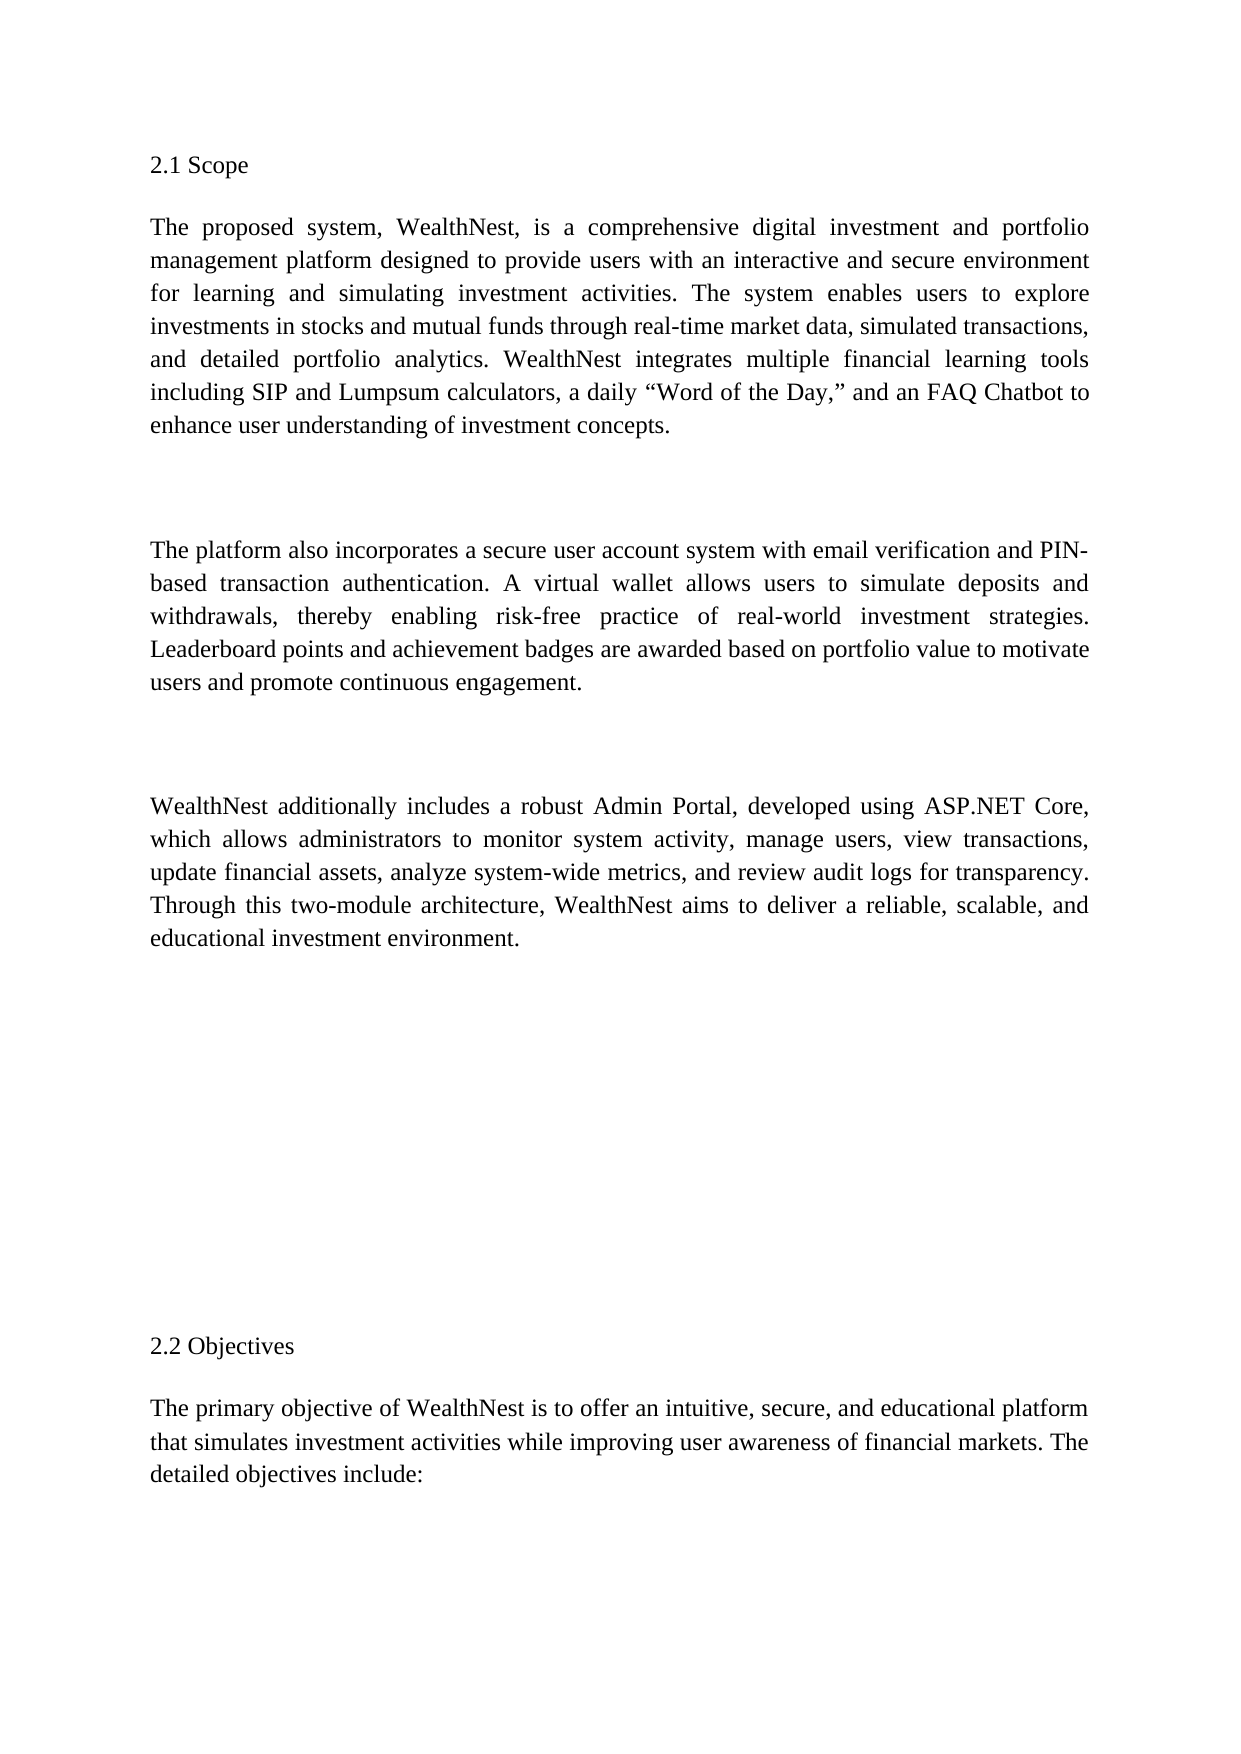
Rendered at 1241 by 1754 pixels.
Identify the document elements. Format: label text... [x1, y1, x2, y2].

subtitle The primary objective of WealthNest is to offer an intuitive, secure, and educational platform that simulates investment activities while improving user awareness of financial markets. The detailed objectives include: [150, 1393, 1090, 1488]
subtitle 2.2 Objectives [150, 1331, 1090, 1360]
subtitle The proposed system, WealthNest, is a comprehensive digital investment and portfolio management platform designed to provide users with an interactive and secure environment for learning and simulating investment activities. The system enables users to explore investments in stocks and mutual funds through real-time market data, simulated transactions, and detailed portfolio analytics. WealthNest integrates multiple financial learning tools including SIP and Lumpsum calculators, a daily “Word of the Day,” and an FAQ Chatbot to enhance user understanding of investment concepts. [150, 212, 1090, 439]
subtitle WealthNest additionally includes a robust Admin Portal, developed using ASP.NET Core, which allows administrators to monitor system activity, manage users, view transactions, update financial assets, analyze system-wide metrics, and review audit logs for transparency. Through this two-module architecture, WealthNest aims to deliver a reliable, scalable, and educational investment environment. [150, 791, 1090, 952]
subtitle 2.1 Scope [150, 150, 1090, 179]
subtitle The platform also incorporates a secure user account system with email verification and PIN-based transaction authentication. A virtual wallet allows users to simulate deposits and withdrawals, thereby enabling risk-free practice of real-world investment strategies. Leaderboard points and achievement badges are awarded based on portfolio value to motivate users and promote continuous engagement. [150, 535, 1090, 696]
